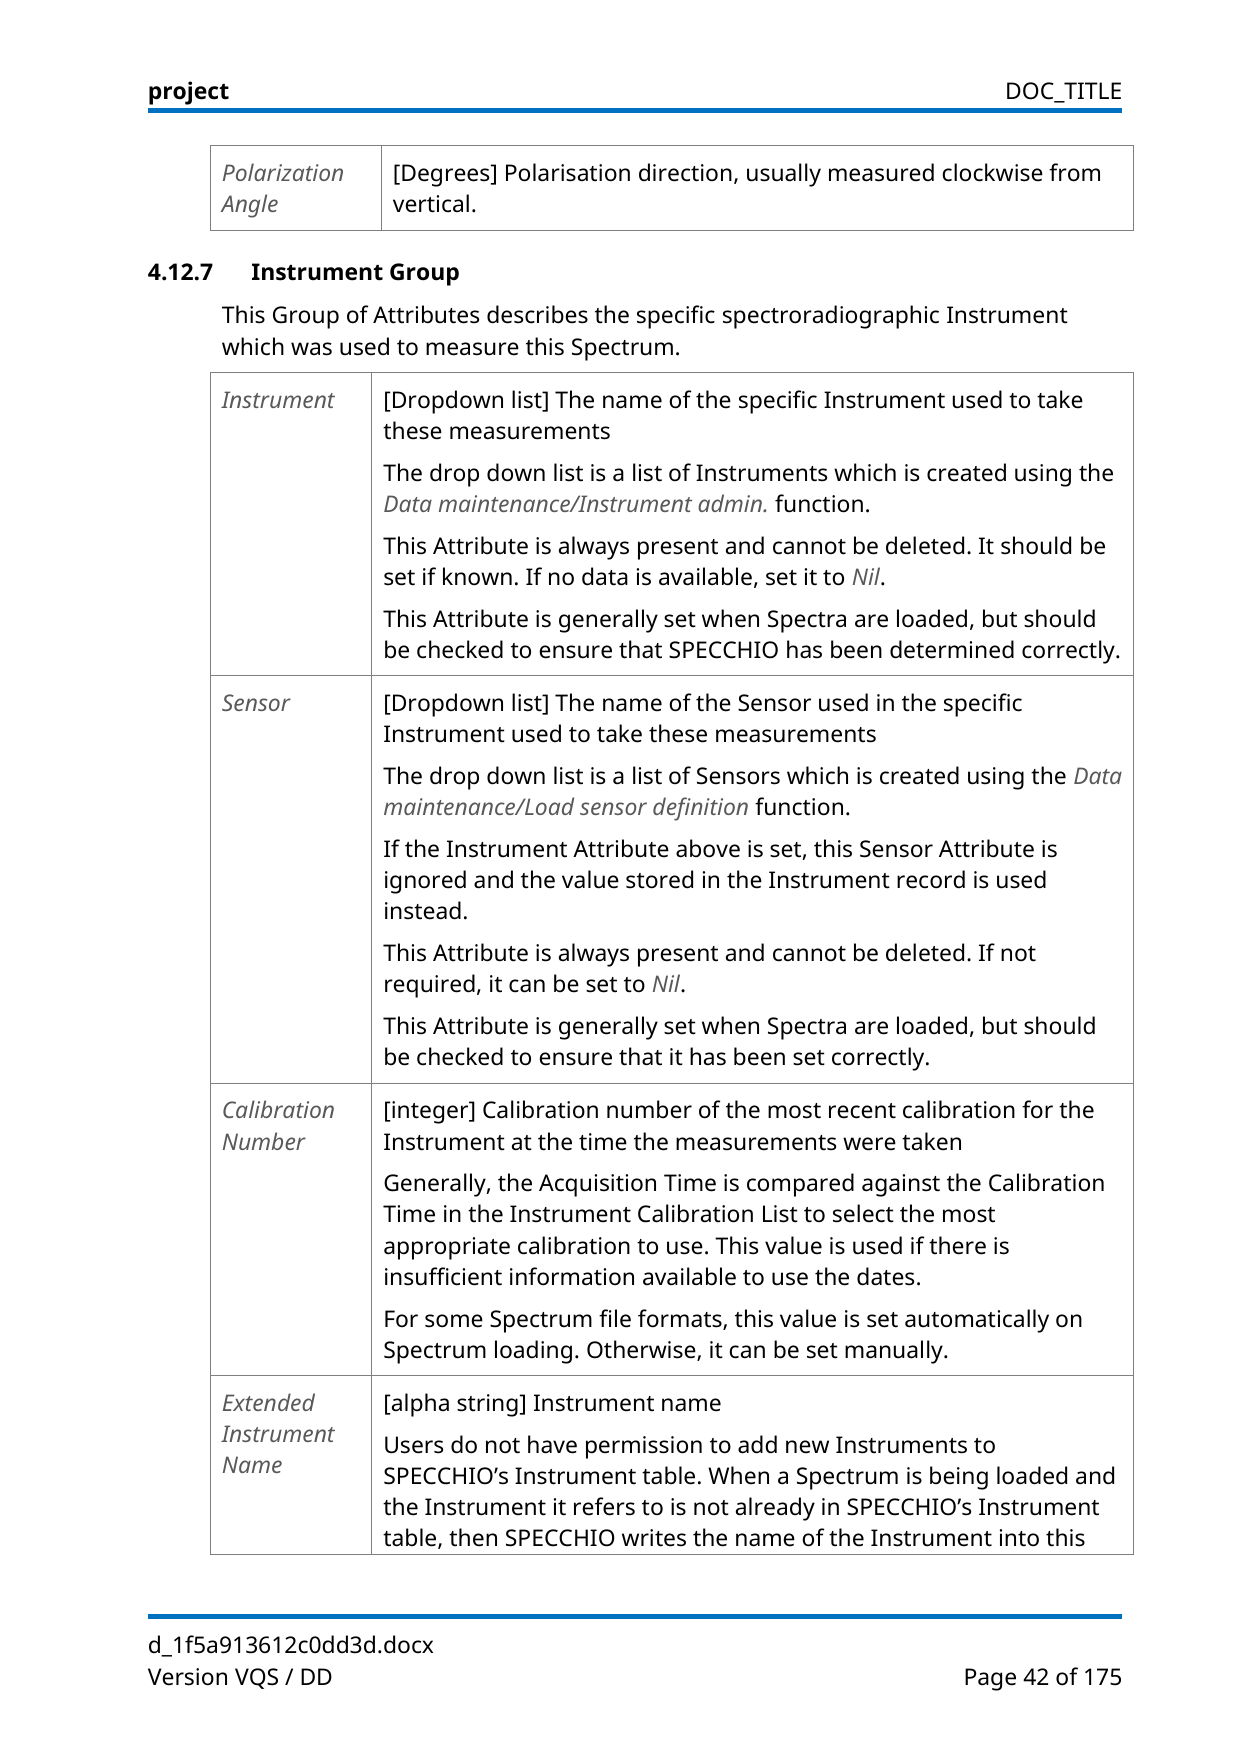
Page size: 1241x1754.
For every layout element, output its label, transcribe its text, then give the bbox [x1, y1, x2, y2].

table_cell [integer] Calibration number of the most recent calibration for the Instrument at the time the measurements were taken Generally, the Acquisition Time is compared against the Calibration Time in the Instrument Calibration List to select the most appropriate calibration to use. This value is used if there is insufficient information available to use the dates. For some Spectrum file formats, this value is set automatically on Spectrum loading. Otherwise, it can be set manually. [372, 1084, 1133, 1375]
table_cell [Degrees] Polarisation direction, usually measured clockwise from vertical. [382, 146, 1133, 229]
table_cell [211, 1376, 371, 1553]
table_header [Dropdown list] eofspecific Instrument The drop down list is a list of Instrument function. Thalways presentIt should be set if known. This Attribute is generally set when Spectra are loaded, but should be checked to ensure that SPECCHIO has been determined correctly. [372, 373, 1133, 675]
table_cell Polarization Angle [211, 146, 381, 229]
subtitle Instrument Group [148, 256, 1122, 287]
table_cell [372, 1376, 1133, 1553]
table_header Instrument [211, 373, 371, 675]
table_cell Sensor [211, 676, 371, 1083]
table_cell [Dropdown list] The name of the Sensor used in the specific Instrument used to take these measurements The drop down list is a list of SensorsLoad sensor definitionfunction. If the Instrument Attribute above is set, this Sensor Attribute is ignored and the value stored in the Instrument record is used instead. always presentnot requiredit can be This Attribute is generally set when Spectra are loaded, but should be checked to ensure that it has been set correctly. [372, 676, 1133, 1083]
text This Group of Attributes describes the specific spectroradiographic Instrument which was used to measure this Spectrum. [222, 299, 1122, 362]
table_cell Calibration Number [211, 1084, 371, 1375]
